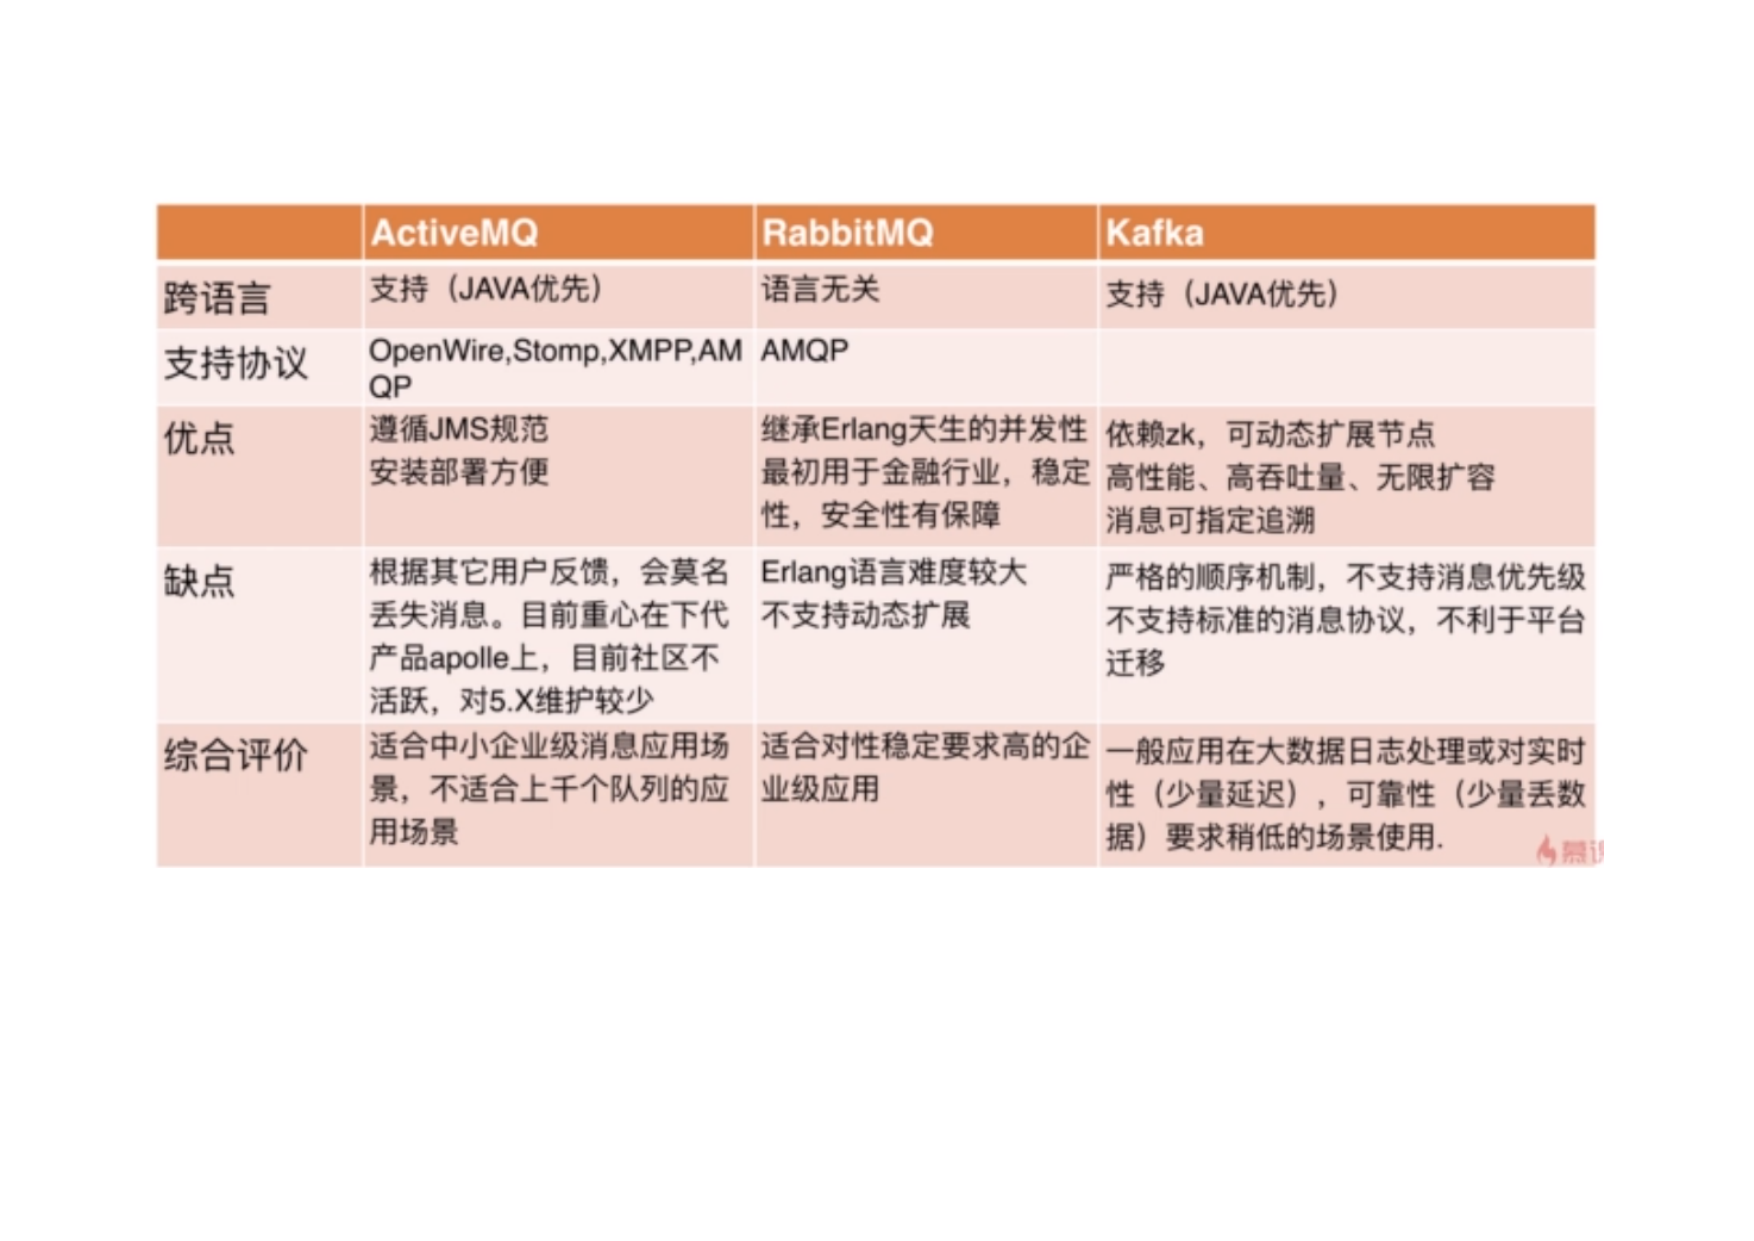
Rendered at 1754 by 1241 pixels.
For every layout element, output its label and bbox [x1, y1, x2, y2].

picture [150, 197, 1604, 868]
